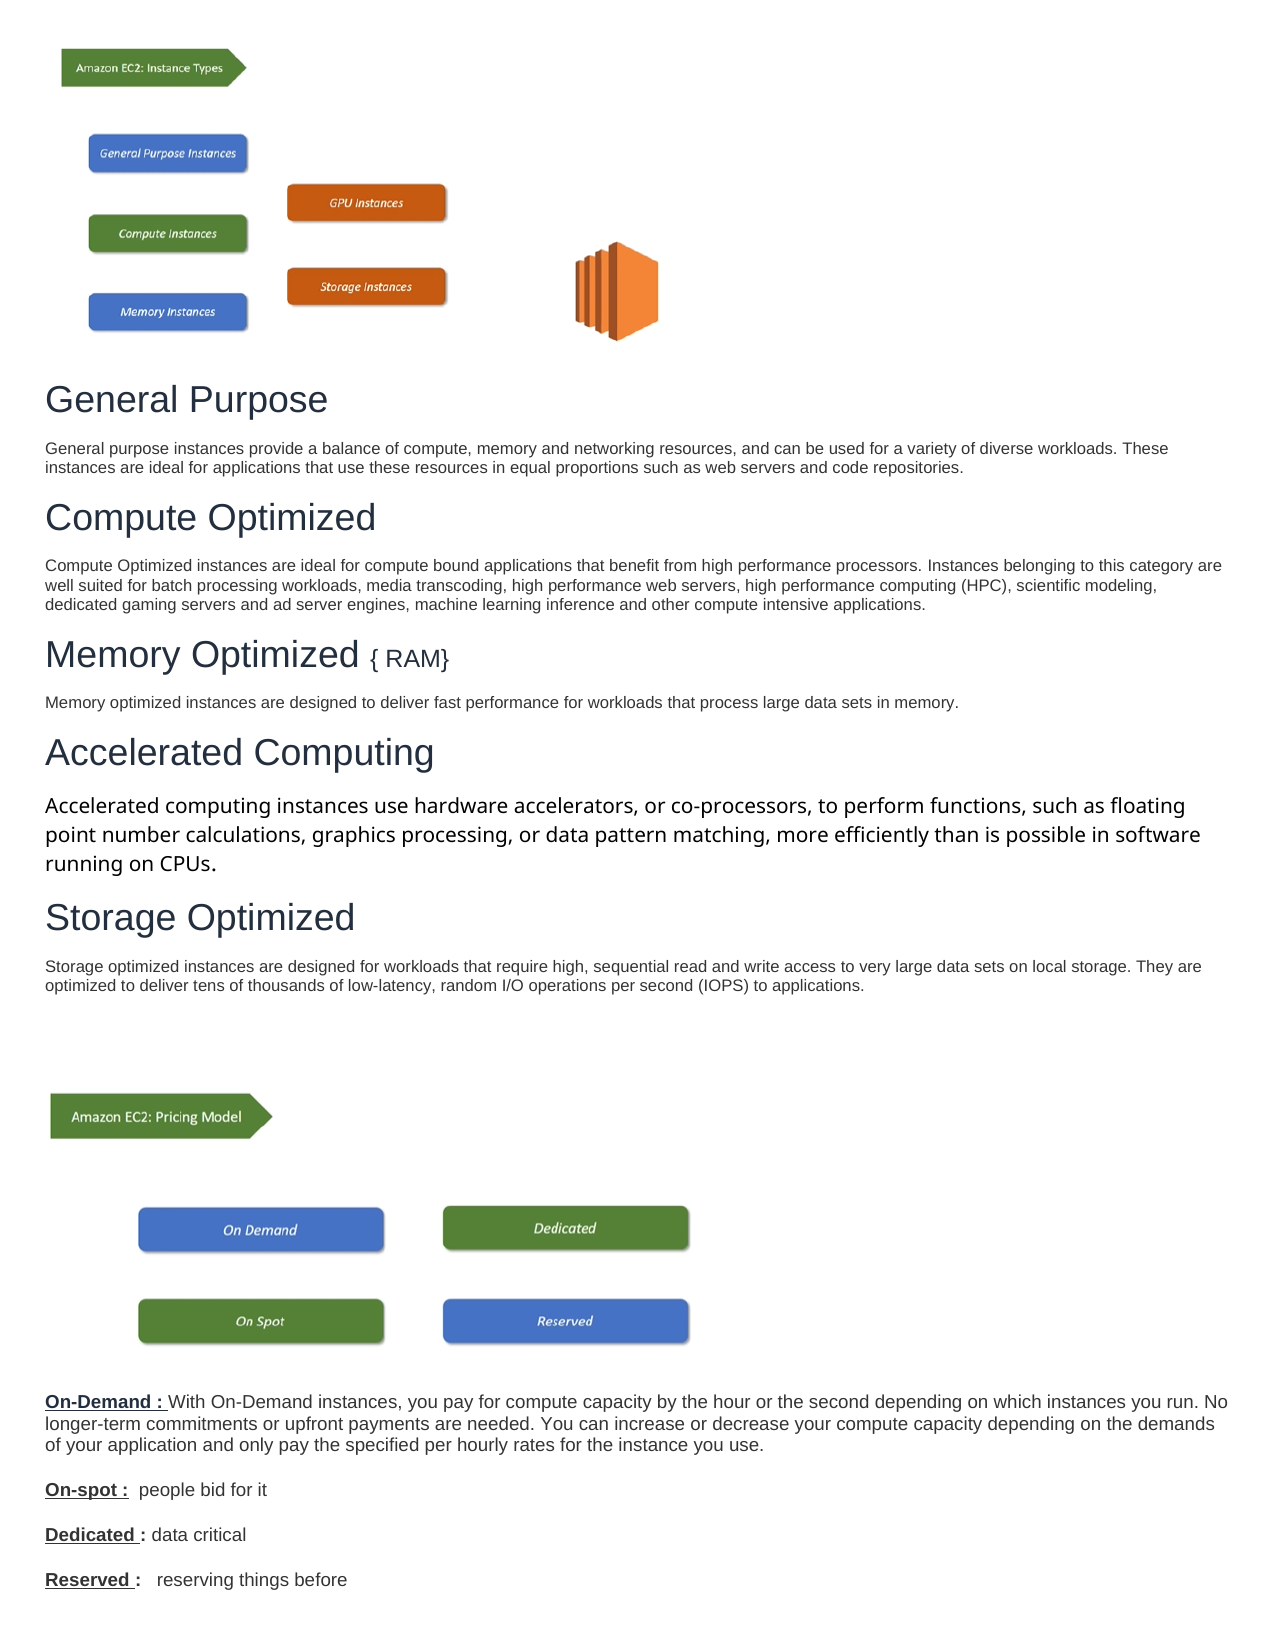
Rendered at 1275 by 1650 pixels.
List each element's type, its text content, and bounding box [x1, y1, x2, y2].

text On-spot : people bid for it [45, 1479, 1230, 1501]
text Memory optimized instances are designed to deliver fast performance for workloads that process large data sets in memory. [45, 693, 1230, 712]
text Accelerated computing instances use hardware accelerators, or co-processors, to perform functions, such as floating point number calculations, graphics processing, or data pattern matching, more efficiently than is possible in software running on CPUs. [45, 791, 1230, 878]
subtitle On-Demand : With On-Demand instances, you pay for compute capacity by the hour or the second depending on which instances you run. No longer-term commitments or upfront payments are needed. You can increase or decrease your compute capacity depending on the demands of your application and only pay the specified per hourly rates for the instance you use. [45, 1391, 1230, 1456]
text Storage optimized instances are designed for workloads that require high, sequential read and write access to very large data sets on local storage. They are optimized to deliver tens of thousands of low-latency, random I/O operations per second (IOPS) to applications. [45, 957, 1230, 995]
picture [45, 1087, 724, 1364]
subtitle Compute Optimized [45, 495, 1230, 538]
subtitle Memory Optimized { RAM} [45, 632, 1230, 675]
text Compute Optimized instances are ideal for compute bound applications that benefit from high performance processors. Instances belonging to this category are well suited for batch processing workloads, media transcoding, high performance web servers, high performance computing (HPC), scientific modeling, dedicated gaming servers and ad server engines, machine learning inference and other compute intensive applications. [45, 556, 1230, 614]
subtitle Storage Optimized [45, 896, 1230, 939]
text Dedicated : data critical [45, 1524, 1230, 1546]
picture [45, 45, 665, 353]
text Reserved : reserving things before [45, 1569, 1230, 1591]
text General purpose instances provide a balance of compute, memory and networking resources, and can be used for a variety of diverse workloads. These instances are ideal for applications that use these resources in equal proportions such as web servers and code repositories. [45, 439, 1230, 477]
text General Purpose [45, 378, 1230, 421]
text Accelerated Computing [45, 730, 1230, 773]
